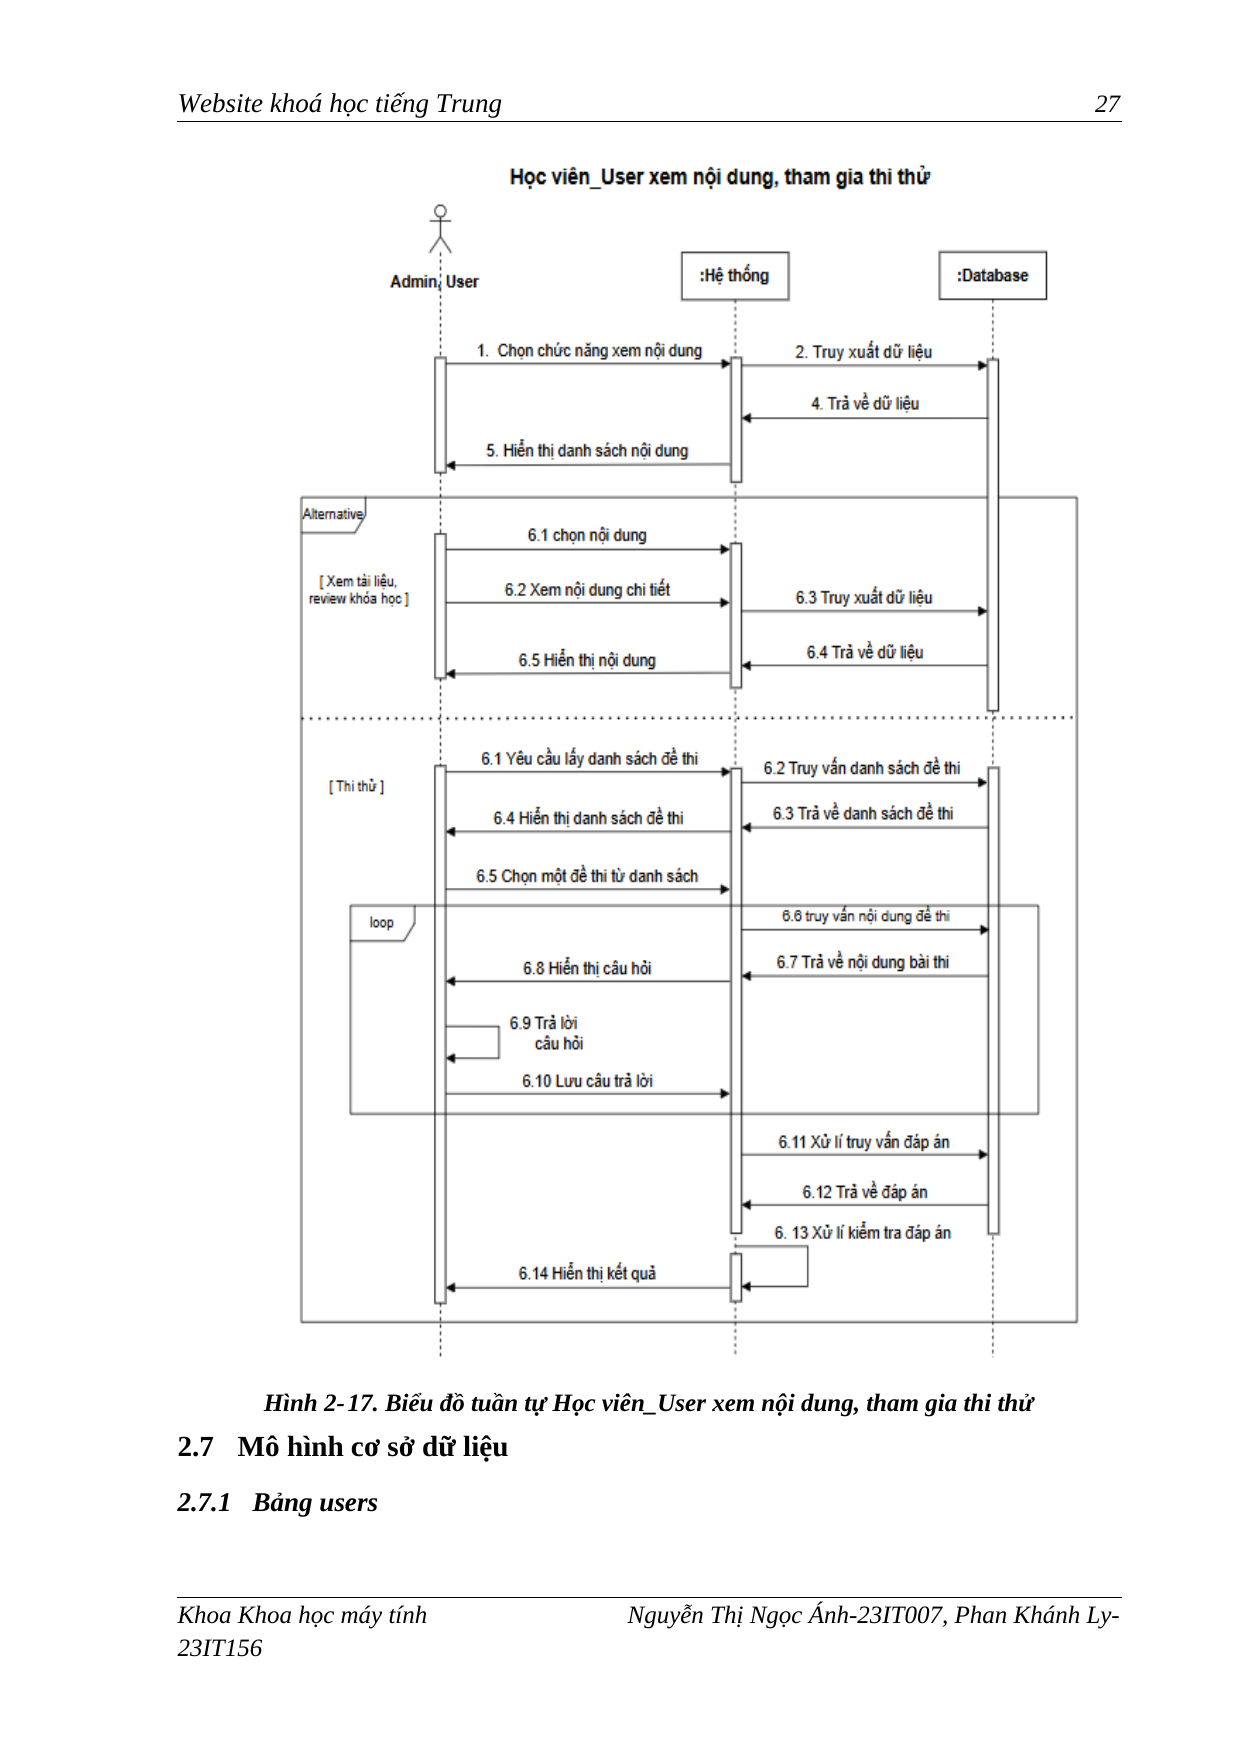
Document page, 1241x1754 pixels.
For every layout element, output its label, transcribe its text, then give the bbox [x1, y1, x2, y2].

subtitle Bảng users [177, 1486, 1122, 1517]
subtitle Mô hình cơ sở dữ liệu [177, 1429, 1122, 1463]
text Hình 2-17. Biểu đồ tuần tự Học viên_User xem nội dung, tham gia thi thử [177, 1388, 1122, 1417]
picture [279, 147, 1094, 1372]
